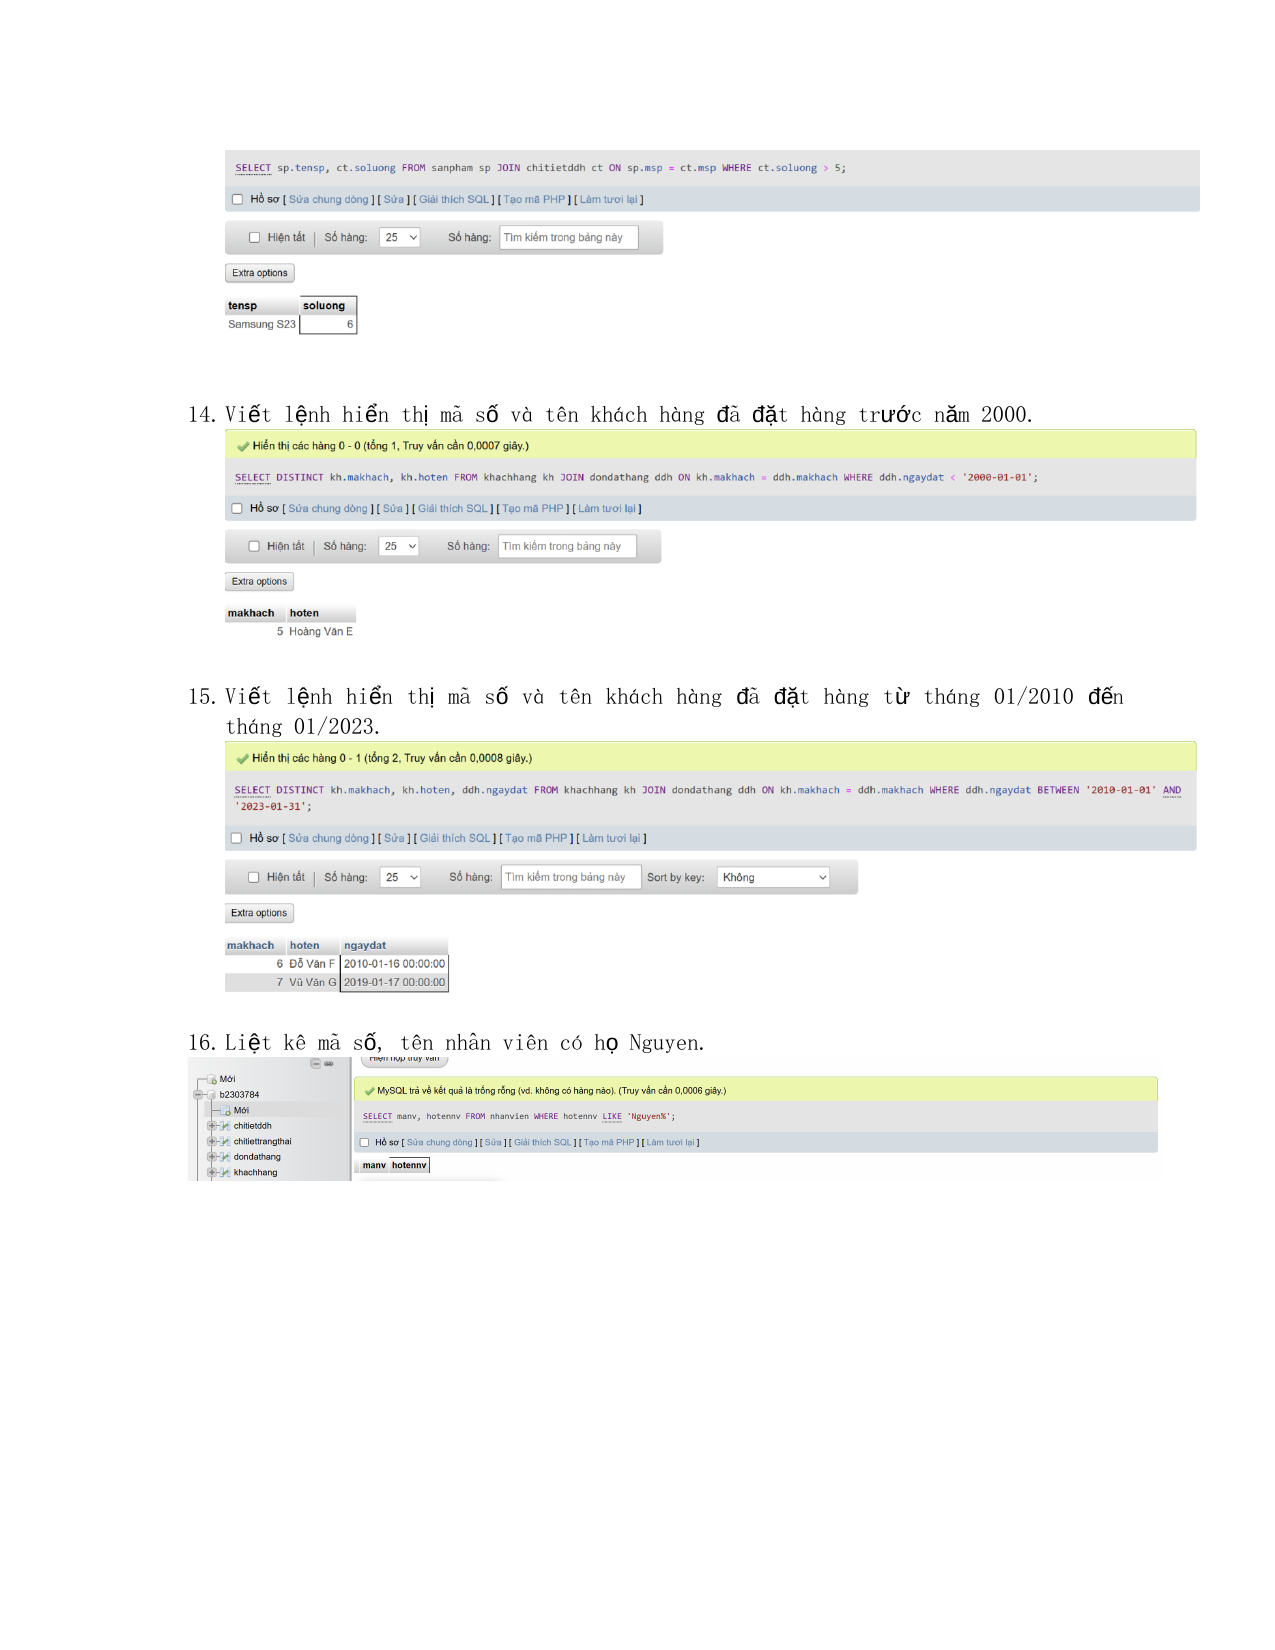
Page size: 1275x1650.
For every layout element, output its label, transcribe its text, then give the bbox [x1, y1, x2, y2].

picture [187, 1057, 1162, 1181]
list Viết lệnh hiển thị mã số và tên khách hàng đã đặt hàng từ tháng 01/2010 đến tháng 01/2023. [187, 682, 1125, 738]
picture [225, 429, 1200, 648]
picture [225, 150, 1200, 336]
picture [225, 741, 1200, 994]
list Liệt kê mã số, tên nhân viên có họ Nguyen. [187, 1028, 1125, 1054]
list Viết lệnh hiển thị mã số và tên khách hàng đã đặt hàng trước năm 2000. [187, 399, 1125, 425]
